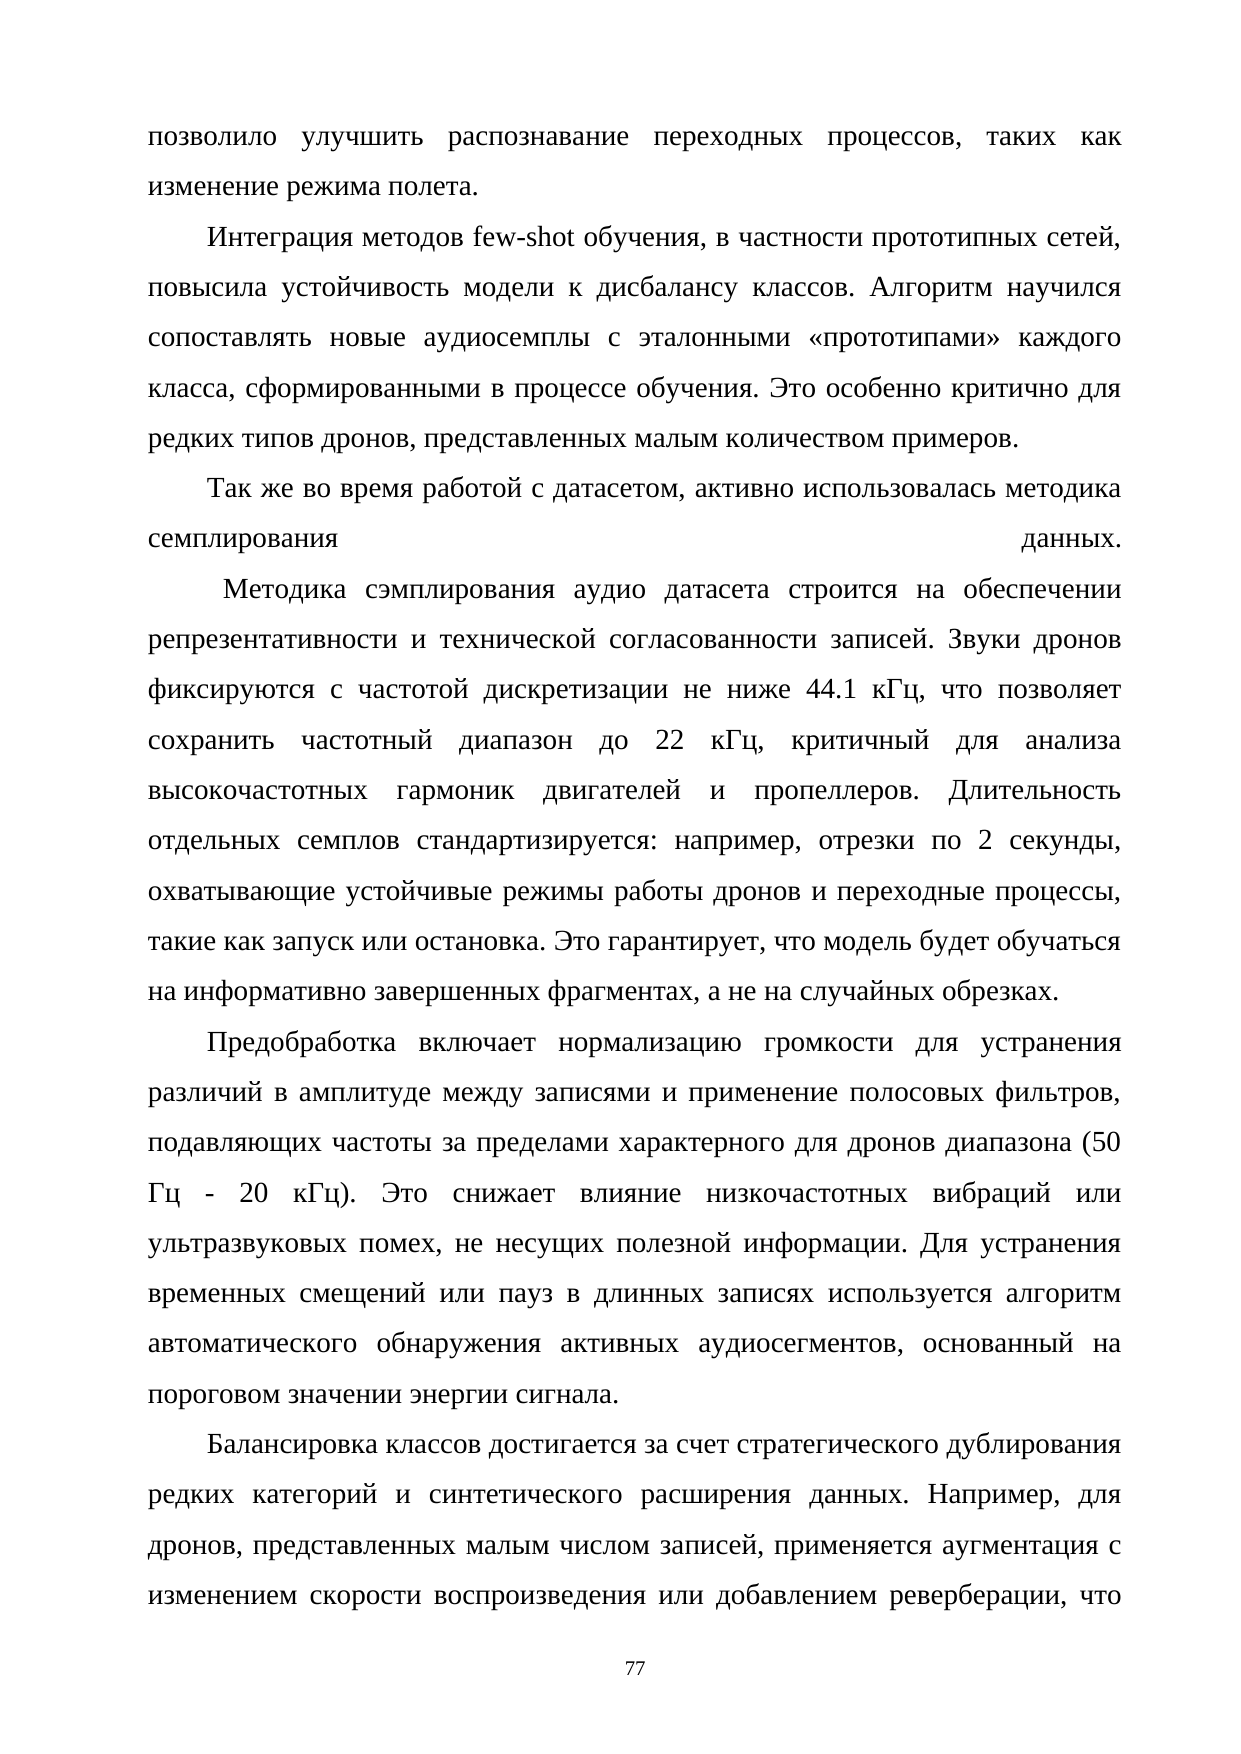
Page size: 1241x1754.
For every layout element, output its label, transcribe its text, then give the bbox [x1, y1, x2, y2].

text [148, 1426, 1122, 1611]
text Так же во время работой с датасетом, активно использовалась методика семплирования данных. Методика сэмплирования аудио датасета строится на обеспечении репрезентативности и технической согласованности записей. Звуки дронов фиксируются с частотой дискретизации не ниже 44.1 кГц, что позволяет сохранить частотный диапазон до 22 кГц, критичный для анализа высокочастотных гармоник двигателей и пропеллеров. Длительность отдельных семплов стандартизируется: например, отрезки по 2 секунды, охватывающие устойчивые режимы работы дронов и переходные процессы, такие как запуск или остановка. Это гарантирует, что модель будет обучаться на информативно завершенных фрагментах, а не на случайных обрезках. [148, 470, 1122, 1007]
text Предобработка включает нормализацию громкости для устранения различий в амплитуде между записями и применение полосовых фильтров, подавляющих частоты за пределами характерного для дронов диапазона (50 Гц - 20 кГц). Это снижает влияние низкочастотных вибраций или ультразвуковых помех, не несущих полезной информации. Для устранения временных смещений или пауз в длинных записях используется алгоритм автоматического обнаружения активных аудиосегментов, основанный на пороговом значении энергии сигнала. [148, 1024, 1122, 1409]
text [148, 118, 1122, 202]
text Интеграция методов few-shot обучения, в частности прототипных сетей, повысила устойчивость модели к дисбалансу классов. Алгоритм научился сопоставлять новые аудиосемплы с эталонными «прототипами» каждого класса, сформированными в процессе обучения. Это особенно критично для редких типов дронов, представленных малым количеством примеров. [148, 219, 1122, 453]
